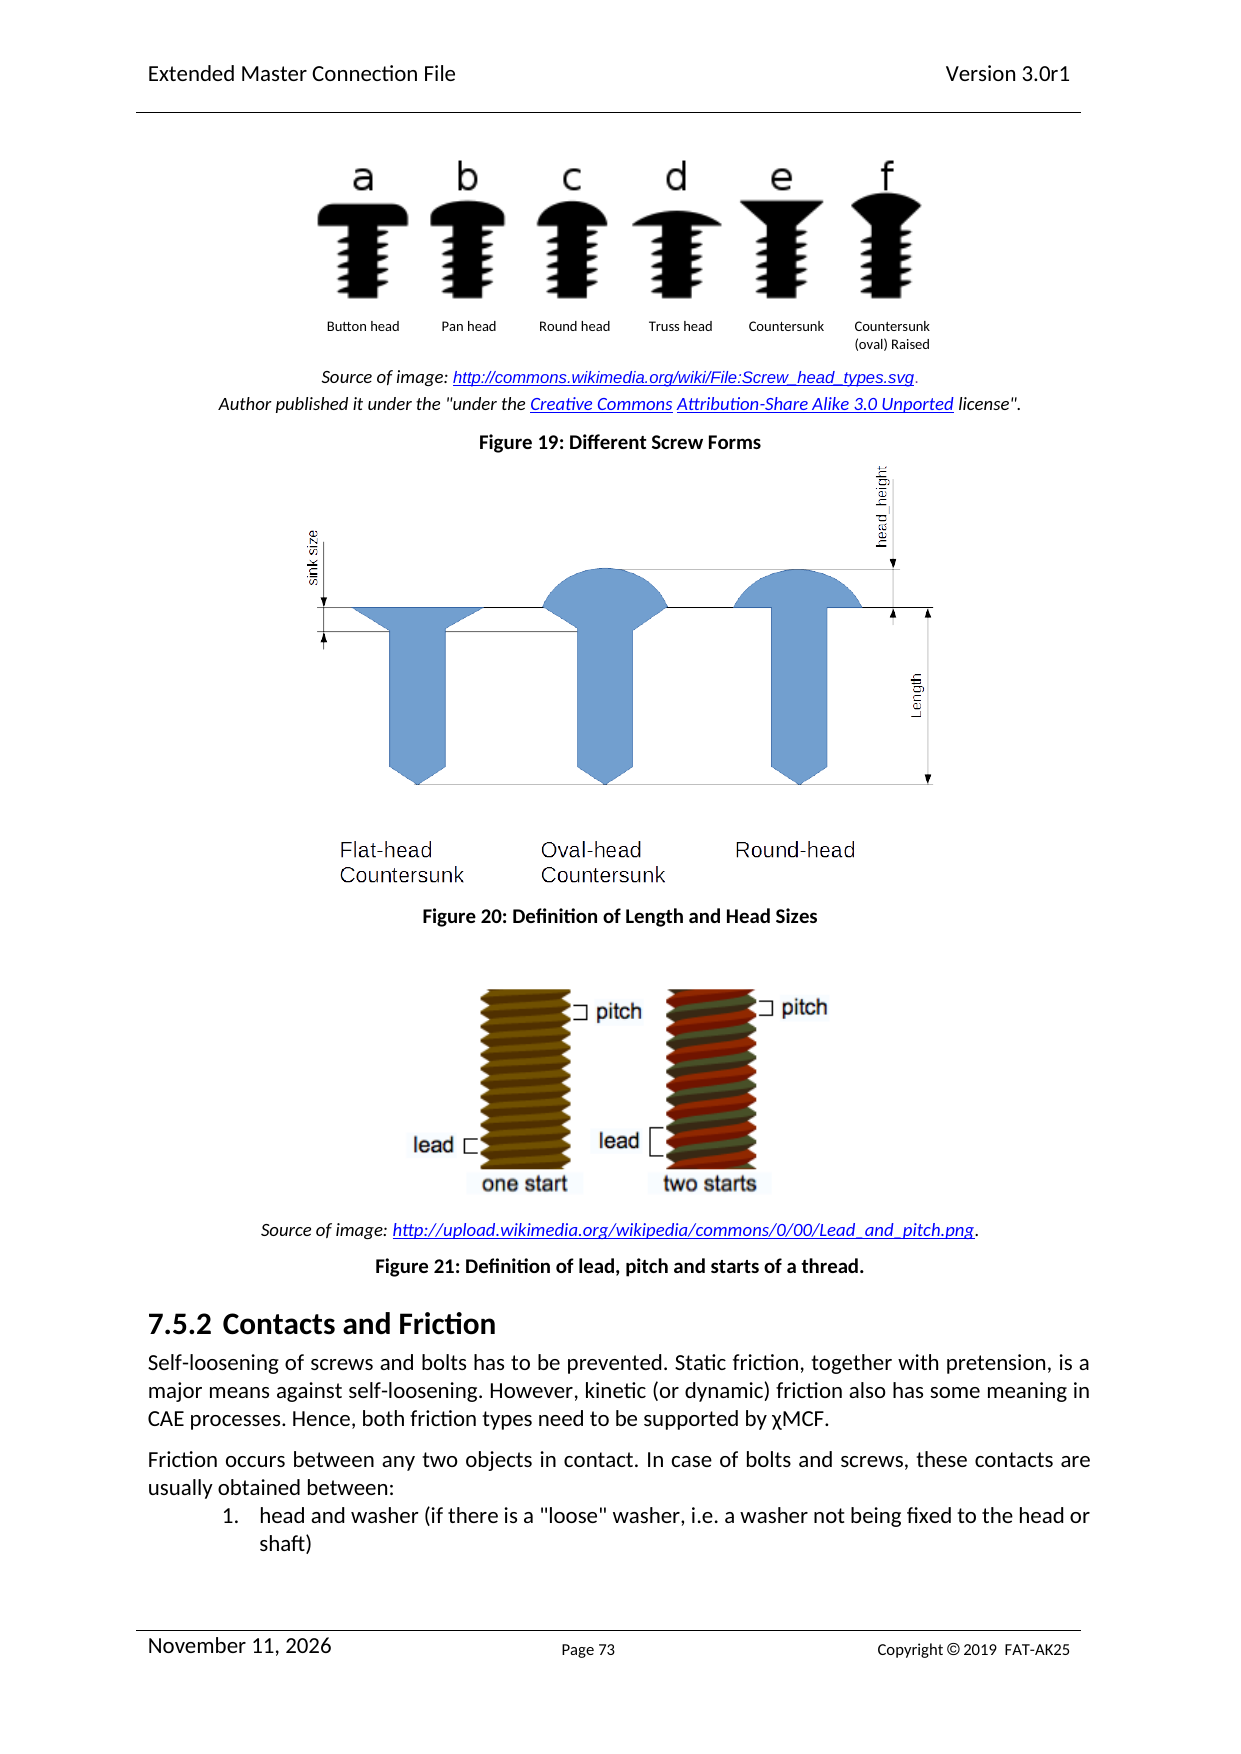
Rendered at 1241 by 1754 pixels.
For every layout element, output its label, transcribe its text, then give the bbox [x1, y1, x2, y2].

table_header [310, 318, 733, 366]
text Figure 19: Different Screw Forms [148, 429, 1092, 454]
text Source of image: http://commons.wikimedia.org/wiki/File:Screw_head_types.svg. Author published it under the "under the Creative Commons Attribution-Share Alike 3.0 Unported license". [148, 366, 1092, 416]
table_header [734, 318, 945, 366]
picture [307, 153, 933, 305]
subtitle Contacts and Friction [148, 1304, 1092, 1342]
picture [307, 466, 934, 891]
picture [395, 981, 845, 1206]
text Figure 21: Definition of lead, pitch and starts of a thread. [148, 1254, 1092, 1279]
text Friction occurs between any two objects in contact. In case of bolts and screws, these contacts are usually obtained between: [148, 1445, 1092, 1501]
text Source of image: http://upload.wikimedia.org/wikipedia/commons/0/00/Lead_and_pitch.png. [148, 1218, 1092, 1241]
text Self-loosening of screws and bolts has to be prevented. Static friction, together with pretension, is a major means against self-loosening. However, kinetic (or dynamic) friction also has some meaning in CAE processes. Hence, both friction types need to be supported by χMCF. [148, 1348, 1092, 1433]
text Figure 20: Definition of Length and Head Sizes [148, 903, 1092, 928]
list head and washer (if there is a "loose" washer, i.e. a washer not being fixed to the head or shaft) [222, 1501, 1092, 1557]
